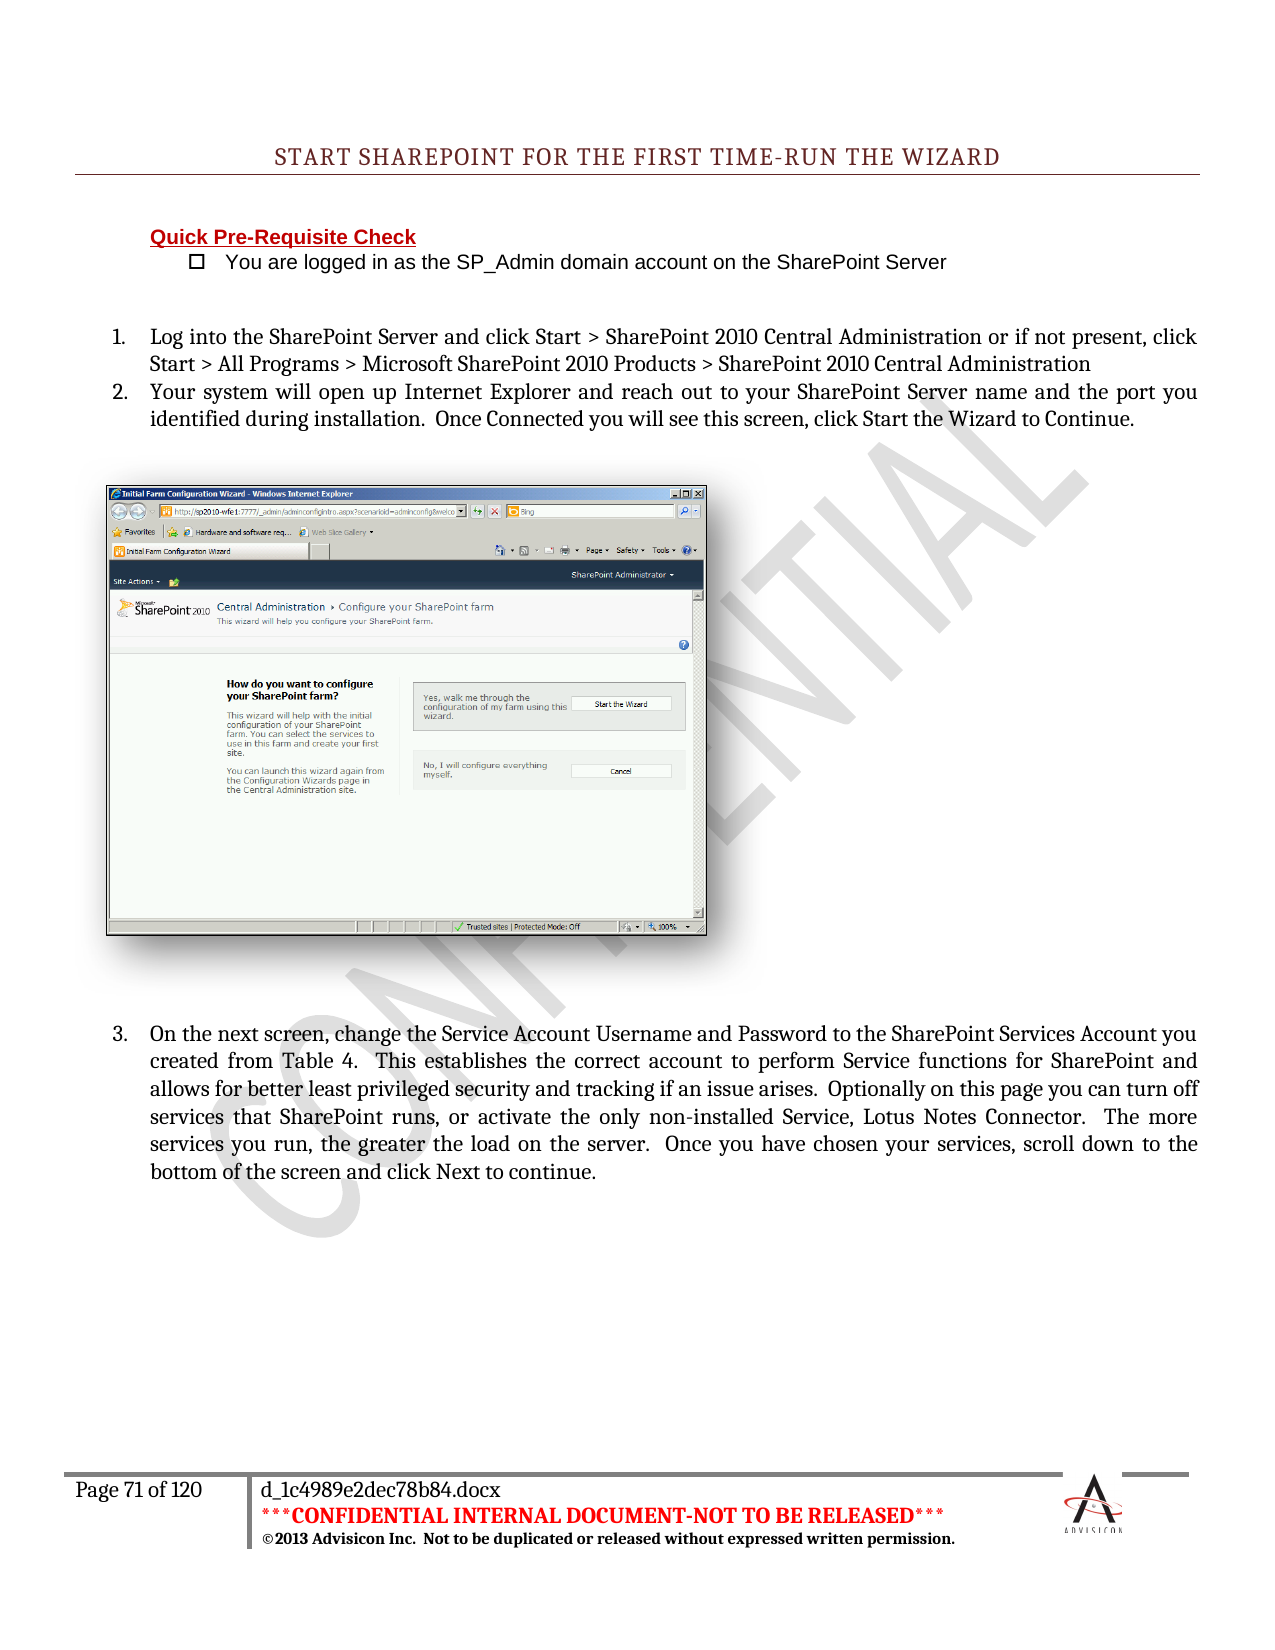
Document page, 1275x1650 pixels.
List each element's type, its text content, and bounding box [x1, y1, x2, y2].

list Your system will open up Internet Explorer and reach out to your SharePoint Server name and the port you identified during installation. Once Connected you will see this screen, click Start the Wizard to Continue. [112, 379, 1200, 433]
subtitle Start SharePoint for the First Time-Run the Wizard [75, 143, 1200, 174]
list Log into the SharePoint Server and click Start > SharePoint 2010 Central Administration or if not present, click Start > All Programs > Microsoft SharePoint 2010 Products > SharePoint 2010 Central Administration [112, 323, 1200, 377]
list On the next screen, change the Service Account Username and Password to the SharePoint Services Account you created from Table 4. This establishes the correct account to perform Service functions for SharePoint and allows for better least privileged security and tracking if an issue arises. Optionally on this page you can turn off services that SharePoint runs, or activate the only non-installed Service, Lotus Notes Connector. The more services you run, the greater the load on the server. Once you have chosen your services, scroll down to the bottom of the screen and click Next to continue. [112, 1021, 1200, 1185]
text Quick Pre-Requisite Check [150, 225, 1200, 249]
list You are logged in as the SP_Admin domain account on the SharePoint Server [187, 250, 1200, 274]
picture [1062, 1472, 1086, 1507]
picture [107, 486, 706, 935]
